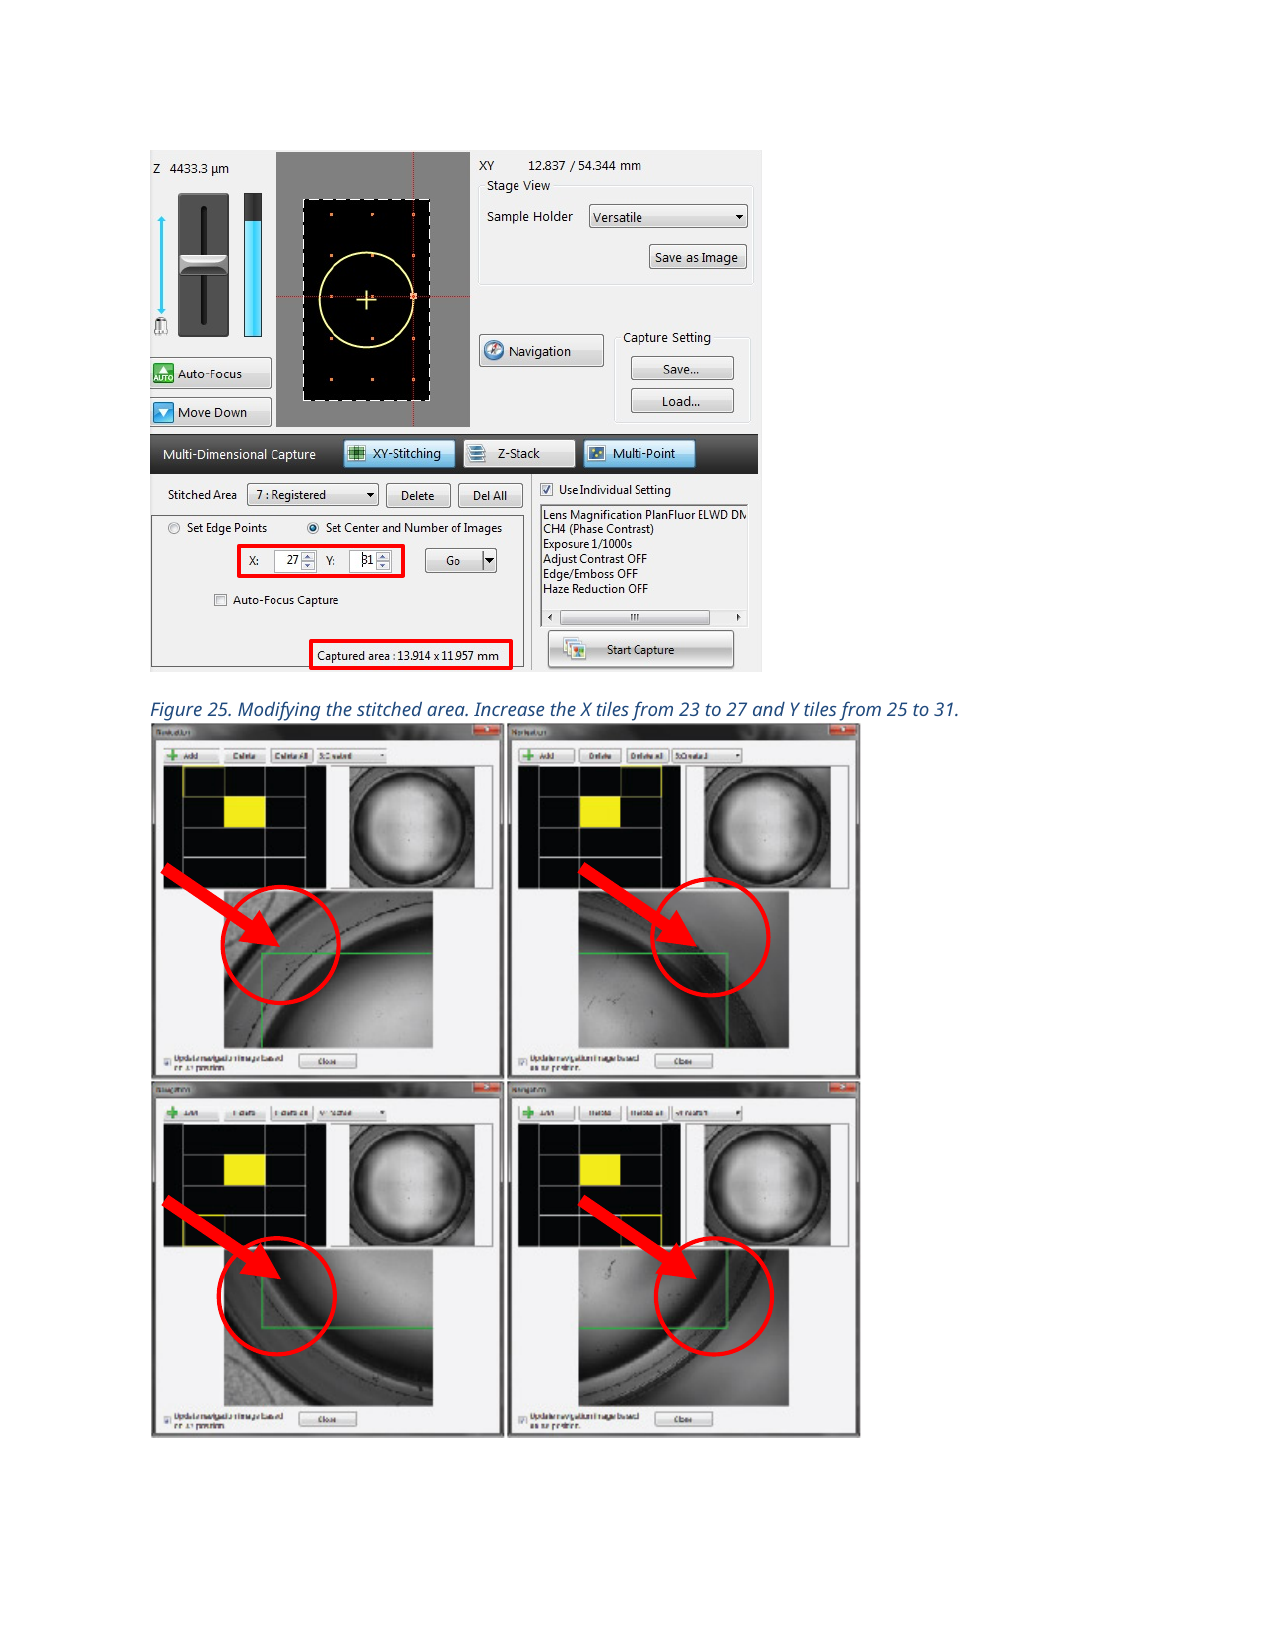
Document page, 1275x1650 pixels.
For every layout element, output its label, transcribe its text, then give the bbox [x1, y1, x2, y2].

picture [150, 722, 862, 1438]
picture [150, 150, 762, 672]
